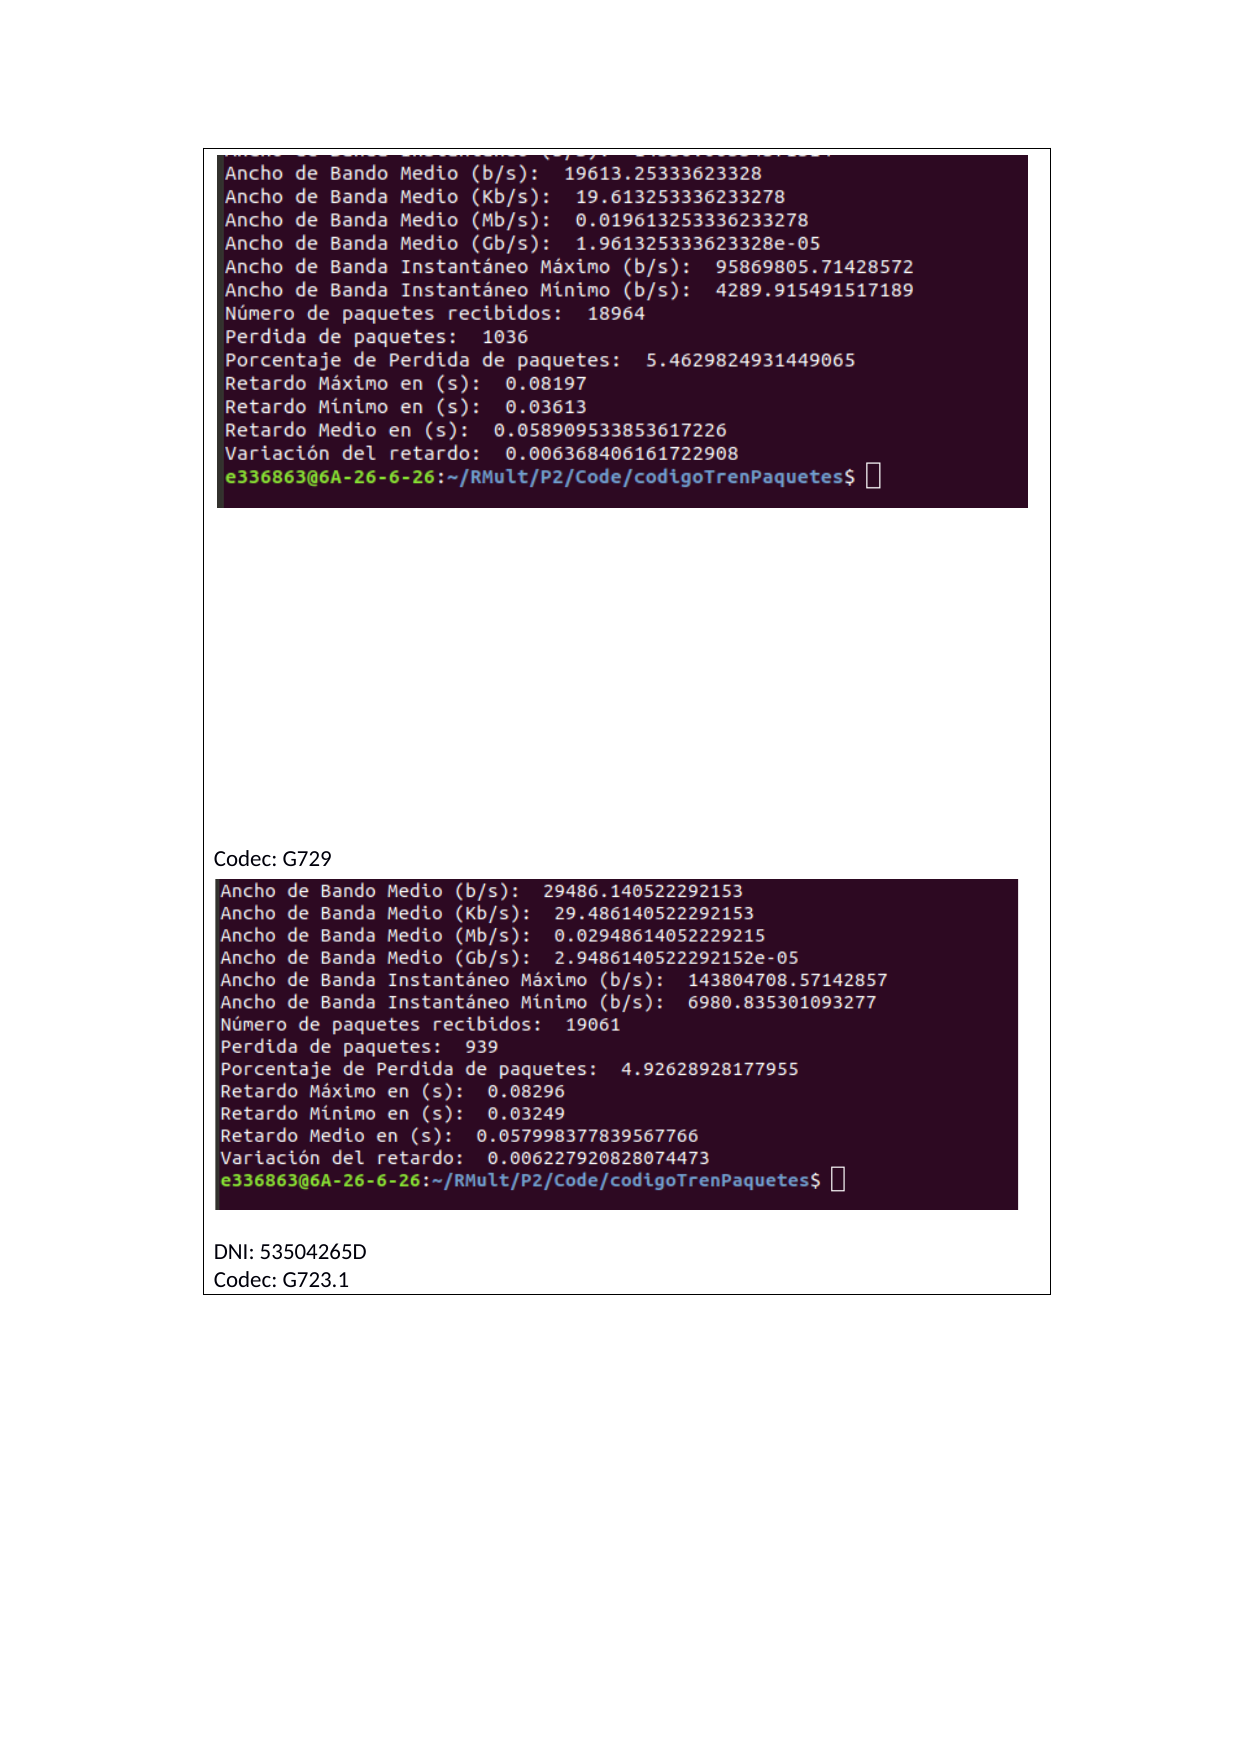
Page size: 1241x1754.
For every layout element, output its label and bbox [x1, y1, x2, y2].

picture [217, 155, 1028, 508]
picture [215, 879, 1019, 1210]
table_cell [204, 149, 1050, 1293]
